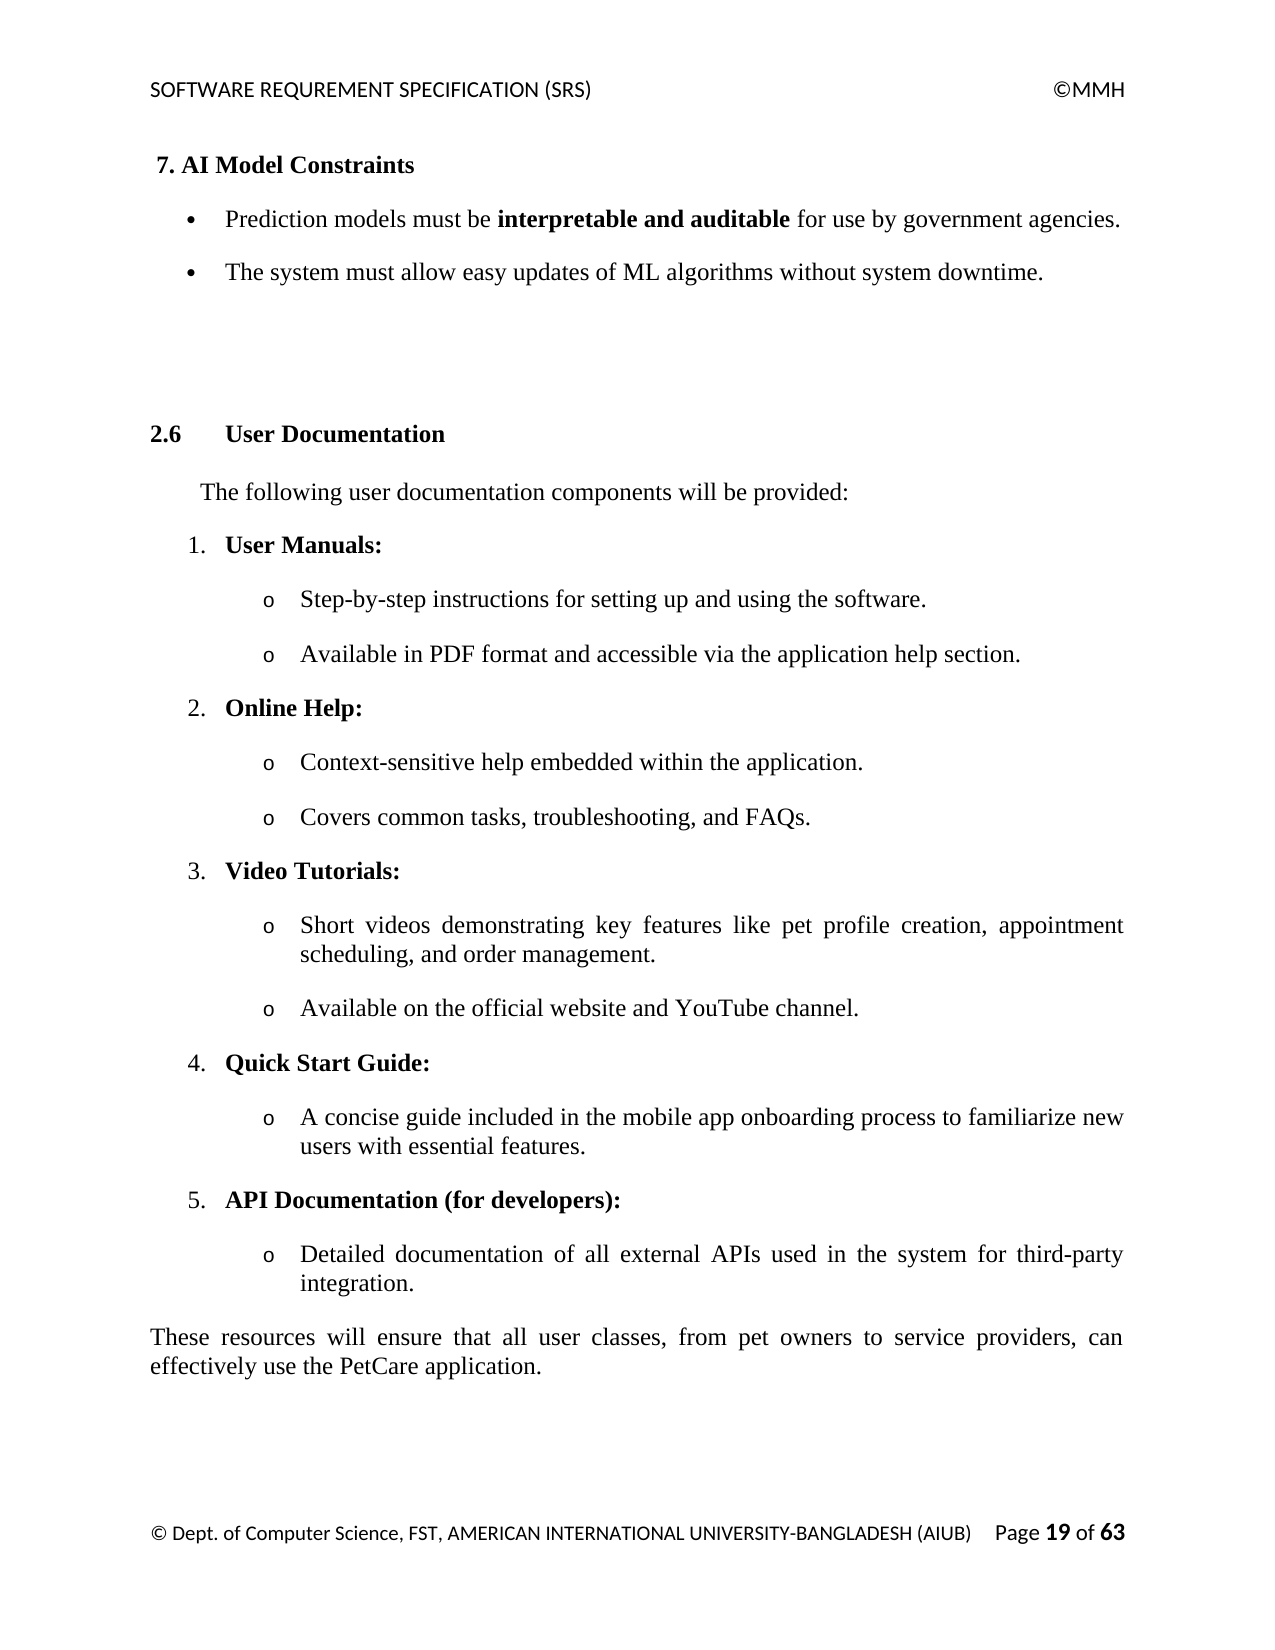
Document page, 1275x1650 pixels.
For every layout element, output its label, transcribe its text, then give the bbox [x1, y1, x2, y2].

list User Manuals: [187, 530, 1125, 559]
text 7. AI Model Constraints [150, 150, 1125, 179]
list Online Help: [187, 693, 1125, 722]
list Quick Start Guide: [187, 1048, 1125, 1077]
list Available on the official website and YouTube channel. [262, 993, 1125, 1023]
list Available in PDF format and accessible via the application help section. [262, 639, 1125, 668]
text The following user documentation components will be provided: [150, 477, 1125, 505]
list API Documentation (for developers): [187, 1185, 1125, 1214]
list Detailed documentation of all external APIs used in the system for third-party integration. [262, 1239, 1125, 1297]
text These resources will ensure that all user classes, from pet owners to service providers, can effectively use the PetCare application. [150, 1322, 1125, 1379]
list Context-sensitive help embedded within the application. [262, 747, 1125, 777]
list Short videos demonstrating key features like pet profile creation, appointment scheduling, and order management. [262, 910, 1125, 968]
list Prediction models must be interpretable and auditable for use by government agencies. [187, 204, 1125, 232]
subtitle User Documentation [150, 419, 1125, 447]
list The system must allow easy updates of ML algorithms without system downtime. [187, 257, 1125, 286]
list Video Tutorials: [187, 856, 1125, 885]
list Step-by-step instructions for setting up and using the software. [262, 584, 1125, 614]
list Covers common tasks, troubleshooting, and FAQs. [262, 802, 1125, 831]
list A concise guide included in the mobile app onboarding process to familiarize new users with essential features. [262, 1102, 1125, 1160]
